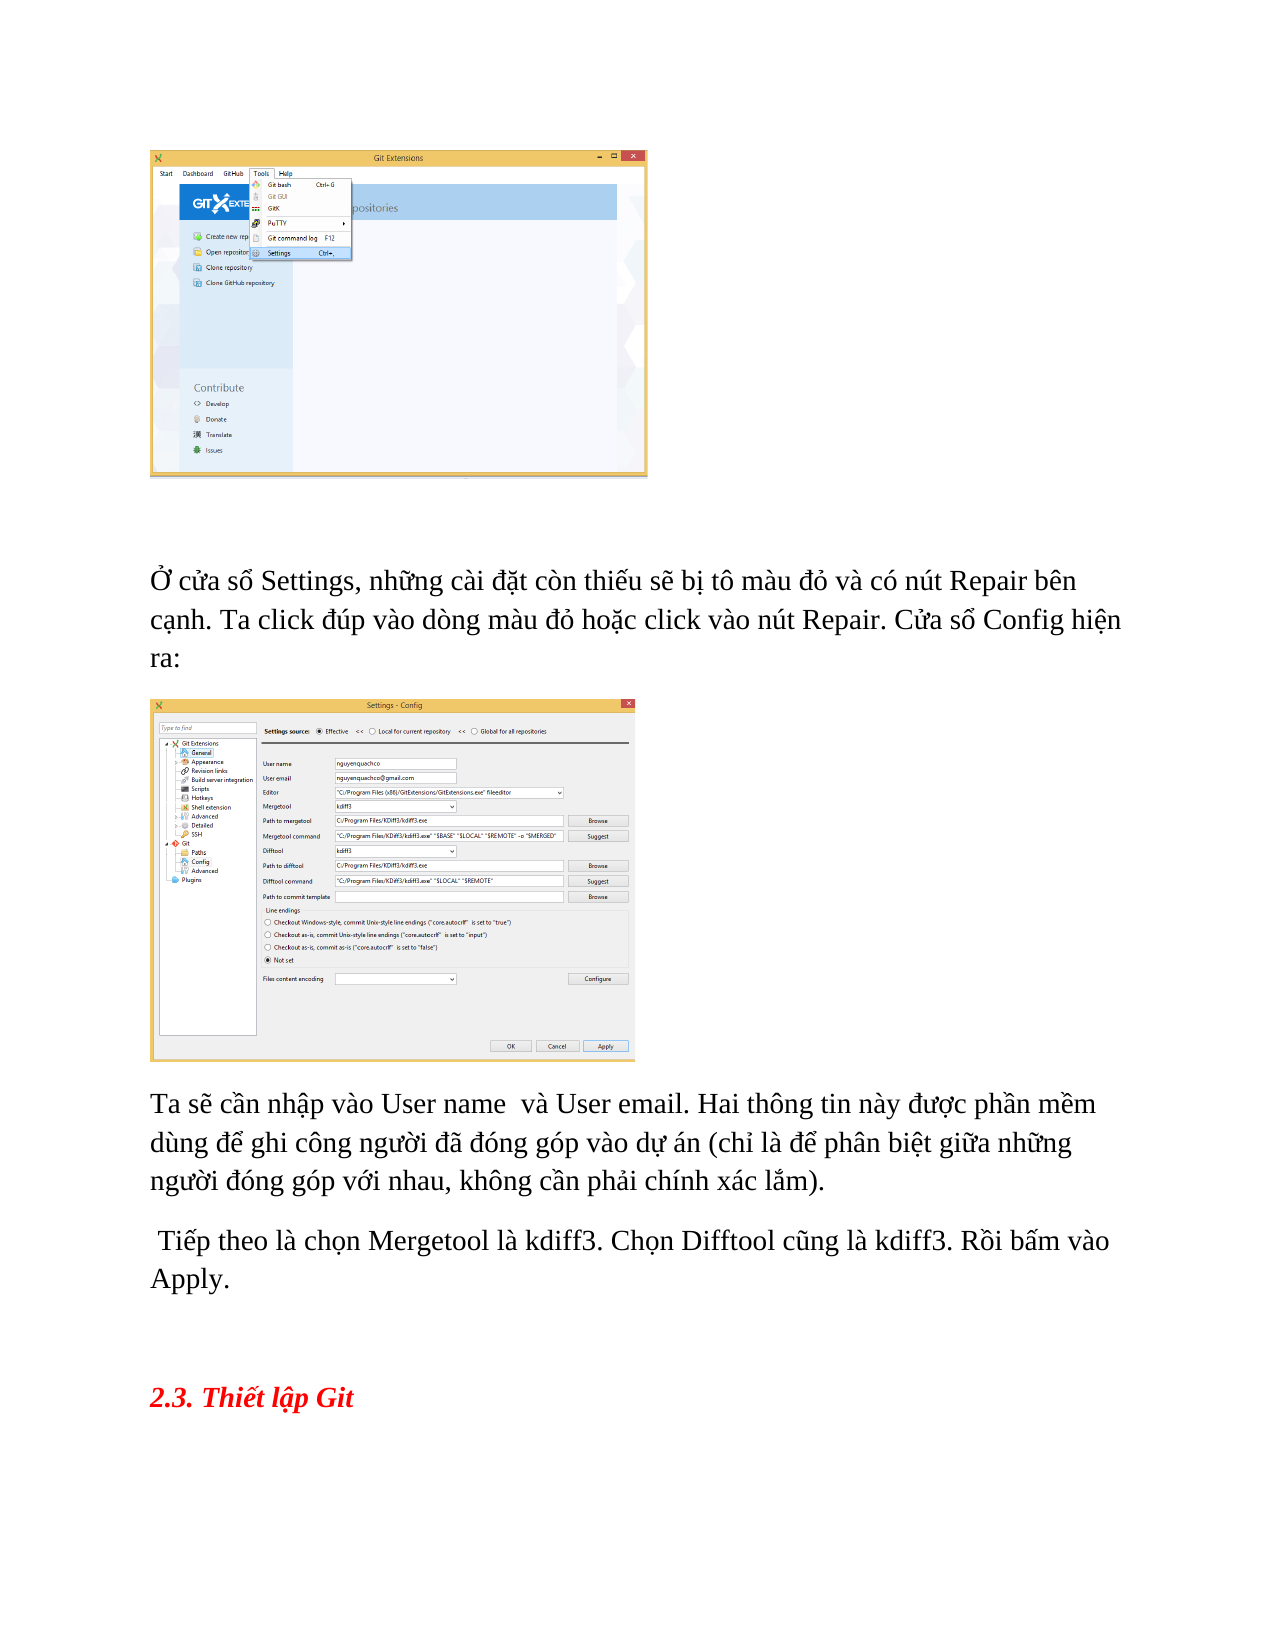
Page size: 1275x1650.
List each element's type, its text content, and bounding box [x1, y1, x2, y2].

text Ta sẽ cần nhập vào User name và User email. Hai thông tin này được phần mềm dùng để ghi công người đã đóng góp vào dự án (chỉ là để phân biệt giữa những người đóng góp với nhau, không cần phải chính xác lắm). [150, 1086, 1125, 1197]
text Tiếp theo là chọn Mergetool là kdiff3. Chọn Difftool cũng là kdiff3. Rồi bấm vào Apply. [150, 1223, 1125, 1295]
picture [150, 699, 636, 1062]
text 2.3. Thiết lập Git [150, 1380, 1125, 1413]
text Ở cửa sổ Settings, những cài đặt còn thiếu sẽ bị tô màu đỏ và có nút Repair bên cạnh. Ta click đúp vào dòng màu đỏ hoặc click vào nút Repair. Cửa sổ Config hiện ra: [150, 563, 1125, 674]
picture [150, 150, 648, 479]
